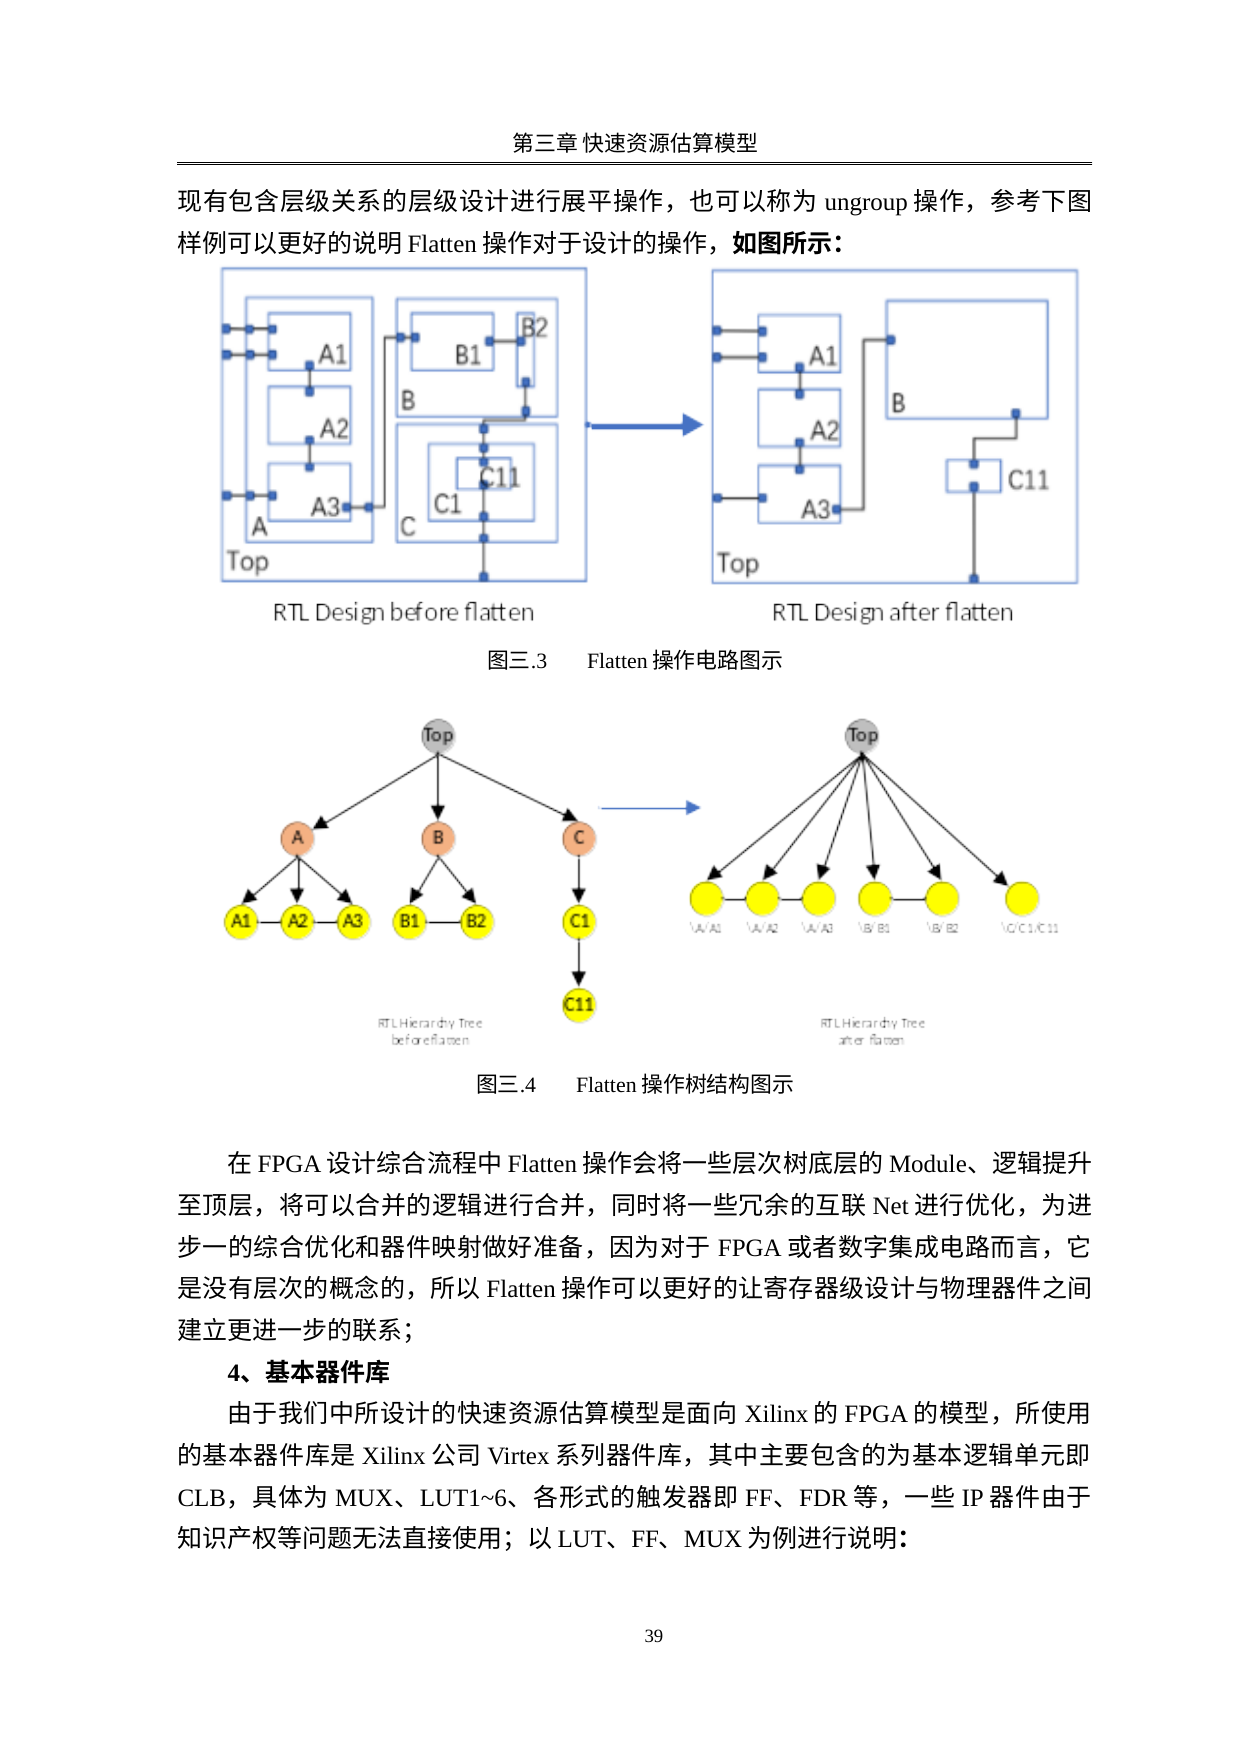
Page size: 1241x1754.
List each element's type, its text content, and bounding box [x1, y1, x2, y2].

text 4、基本器件库 [177, 1348, 1092, 1389]
text 在步骤2的基础上，我们将对设计进行Flatten操作，Flatten操作顾名思义是将现有包含层级关系的层级设计进行展平操作，也可以称为ungroup操作，参考下图样例可以更好的说明Flatten操作对于设计的操作，如图所示： [177, 177, 1092, 261]
text Flatten操作电路图示 [177, 643, 1092, 675]
text 由于我们中所设计的快速资源估算模型是面向Xilinx的FPGA的模型，所使用的基本器件库是Xilinx公司Virtex系列器件库，其中主要包含的为基本逻辑单元即CLB，具体为MUX、LUT1~6、各形式的触发器即FF、FDR等，一些IP器件由于知识产权等问题无法直接使用；以LUT、FF、MUX为例进行说明： [177, 1389, 1092, 1556]
text 在FPGA设计综合流程中Flatten操作会将一些层次树底层的Module、逻辑提升至顶层，将可以合并的逻辑进行合并，同时将一些冗余的互联Net进行优化，为进步一的综合优化和器件映射做好准备，因为对于FPGA或者数字集成电路而言，它是没有层次的概念的，所以Flatten操作可以更好的让寄存器级设计与物理器件之间建立更进一步的联系； [177, 1139, 1092, 1348]
text Flatten操作树结构图示 [177, 1067, 1092, 1099]
